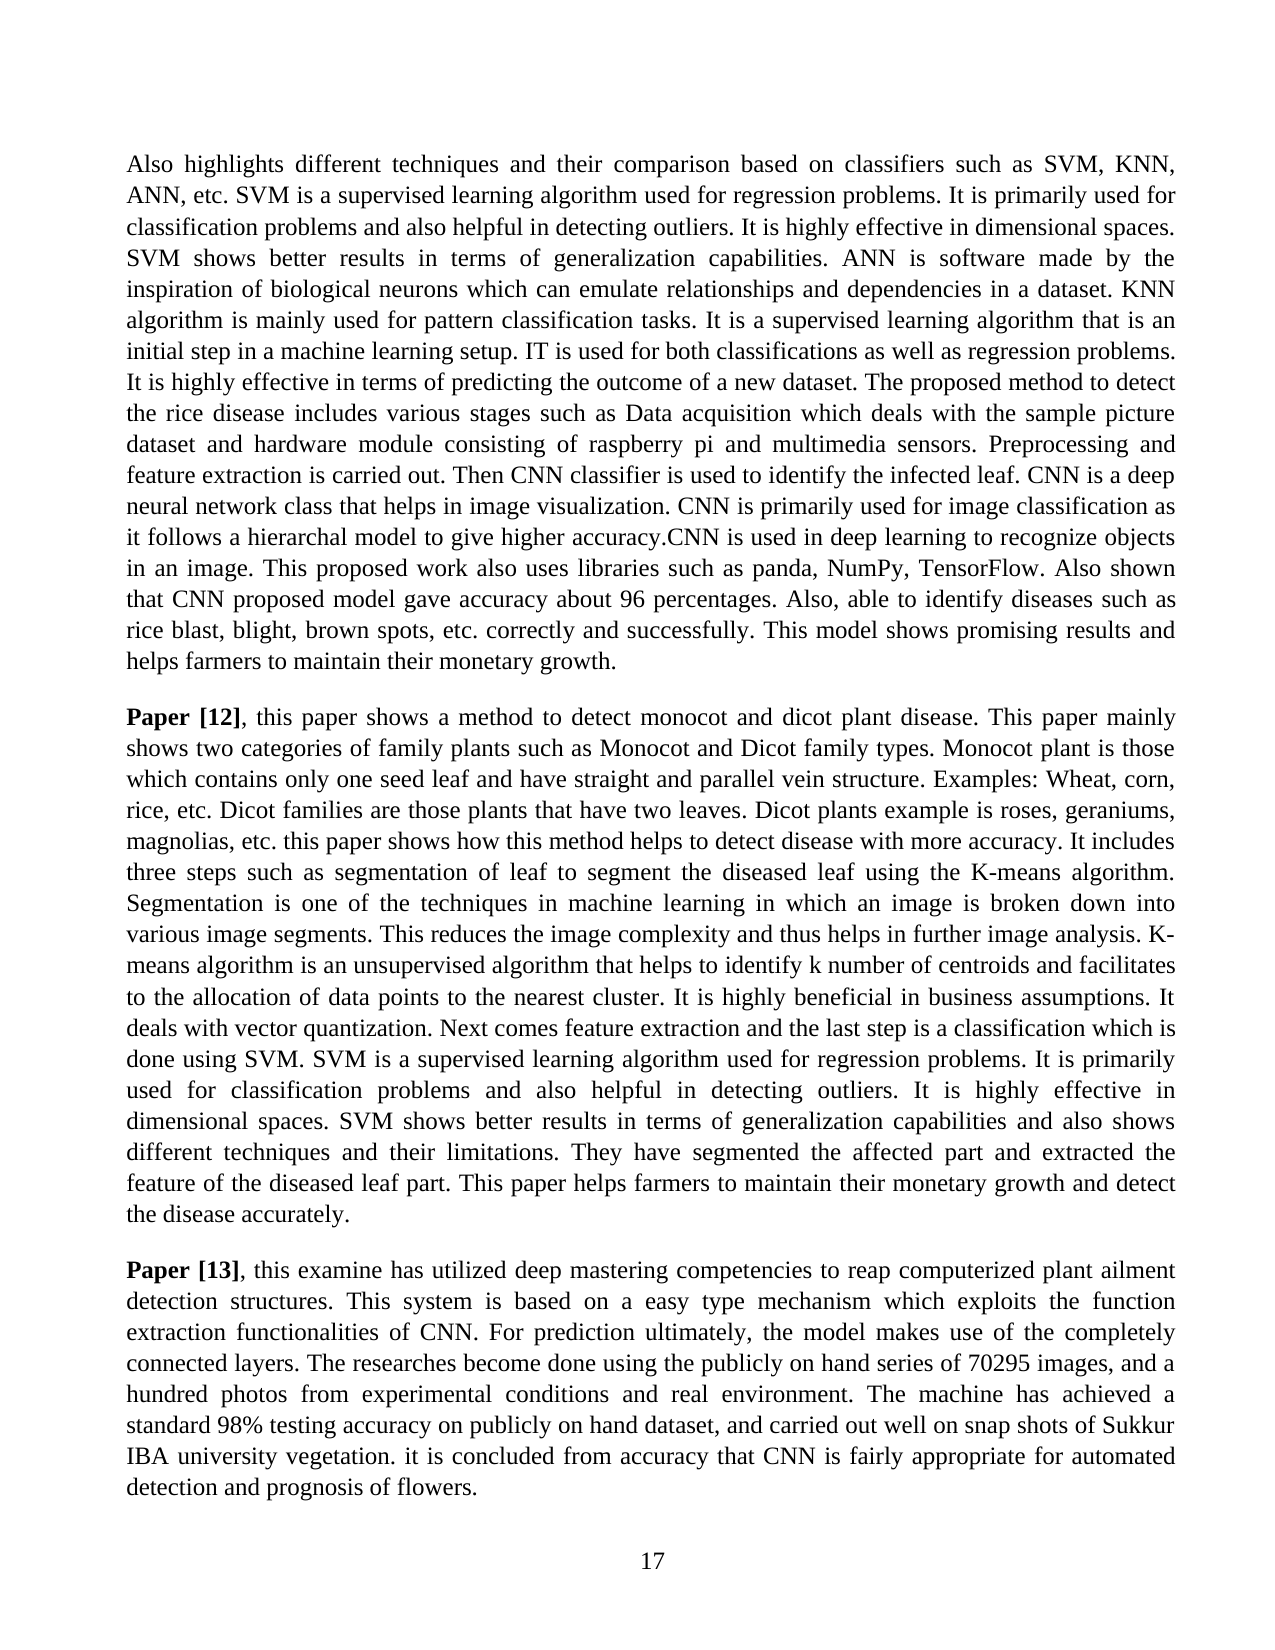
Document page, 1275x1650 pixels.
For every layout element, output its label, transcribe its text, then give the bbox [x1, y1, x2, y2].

text Also highlights different techniques and their comparison based on classifiers such as SVM, KNN, ANN, etc. SVM is a supervised learning algorithm used for regression problems. It is primarily used for classification problems and also helpful in detecting outliers. It is highly effective in dimensional spaces. SVM shows better results in terms of generalization capabilities. ANN is software made by the inspiration of biological neurons which can emulate relationships and dependencies in a dataset. KNN algorithm is mainly used for pattern classification tasks. It is a supervised learning algorithm that is an initial step in a machine learning setup. IT is used for both classifications as well as regression problems. It is highly effective in terms of predicting the outcome of a new dataset. The proposed method to detect the rice disease includes various stages such as Data acquisition which deals with the sample picture dataset and hardware module consisting of raspberry pi and multimedia sensors. Preprocessing and feature extraction is carried out. Then CNN classifier is used to identify the infected leaf. CNN is a deep neural network class that helps in image visualization. CNN is primarily used for image classification as it follows a hierarchal model to give higher accuracy.CNN is used in deep learning to recognize objects in an image. This proposed work also uses libraries such as panda, NumPy, TensorFlow. Also shown that CNN proposed model gave accuracy about 96 percentages. Also, able to identify diseases such as rice blast, blight, brown spots, etc. correctly and successfully. This model shows promising results and helps farmers to maintain their monetary growth. [126, 149, 1177, 675]
text Paper [12], this paper shows a method to detect monocot and dicot plant disease. This paper mainly shows two categories of family plants such as Monocot and Dicot family types. Monocot plant is those which contains only one seed leaf and have straight and parallel vein structure. Examples: Wheat, corn, rice, etc. Dicot families are those plants that have two leaves. Dicot plants example is roses, geraniums, magnolias, etc. this paper shows how this method helps to detect disease with more accuracy. It includes three steps such as segmentation of leaf to segment the diseased leaf using the K-means algorithm. Segmentation is one of the techniques in machine learning in which an image is broken down into various image segments. This reduces the image complexity and thus helps in further image analysis. K-means algorithm is an unsupervised algorithm that helps to identify k number of centroids and facilitates to the allocation of data points to the nearest cluster. It is highly beneficial in business assumptions. It deals with vector quantization. Next comes feature extraction and the last step is a classification which is done using SVM. SVM is a supervised learning algorithm used for regression problems. It is primarily used for classification problems and also helpful in detecting outliers. It is highly effective in dimensional spaces. SVM shows better results in terms of generalization capabilities and also shows different techniques and their limitations. They have segmented the affected part and extracted the feature of the diseased leaf part. This paper helps farmers to maintain their monetary growth and detect the disease accurately. [126, 702, 1177, 1228]
text Paper [13], this examine has utilized deep mastering competencies to reap computerized plant ailment detection structures. This system is based on a easy type mechanism which exploits the function extraction functionalities of CNN. For prediction ultimately, the model makes use of the completely connected layers. The researches become done using the publicly on hand series of 70295 images, and a hundred photos from experimental conditions and real environment. The machine has achieved a standard 98% testing accuracy on publicly on hand dataset, and carried out well on snap shots of Sukkur IBA university vegetation. it is concluded from accuracy that CNN is fairly appropriate for automated detection and prognosis of flowers. [126, 1255, 1177, 1501]
